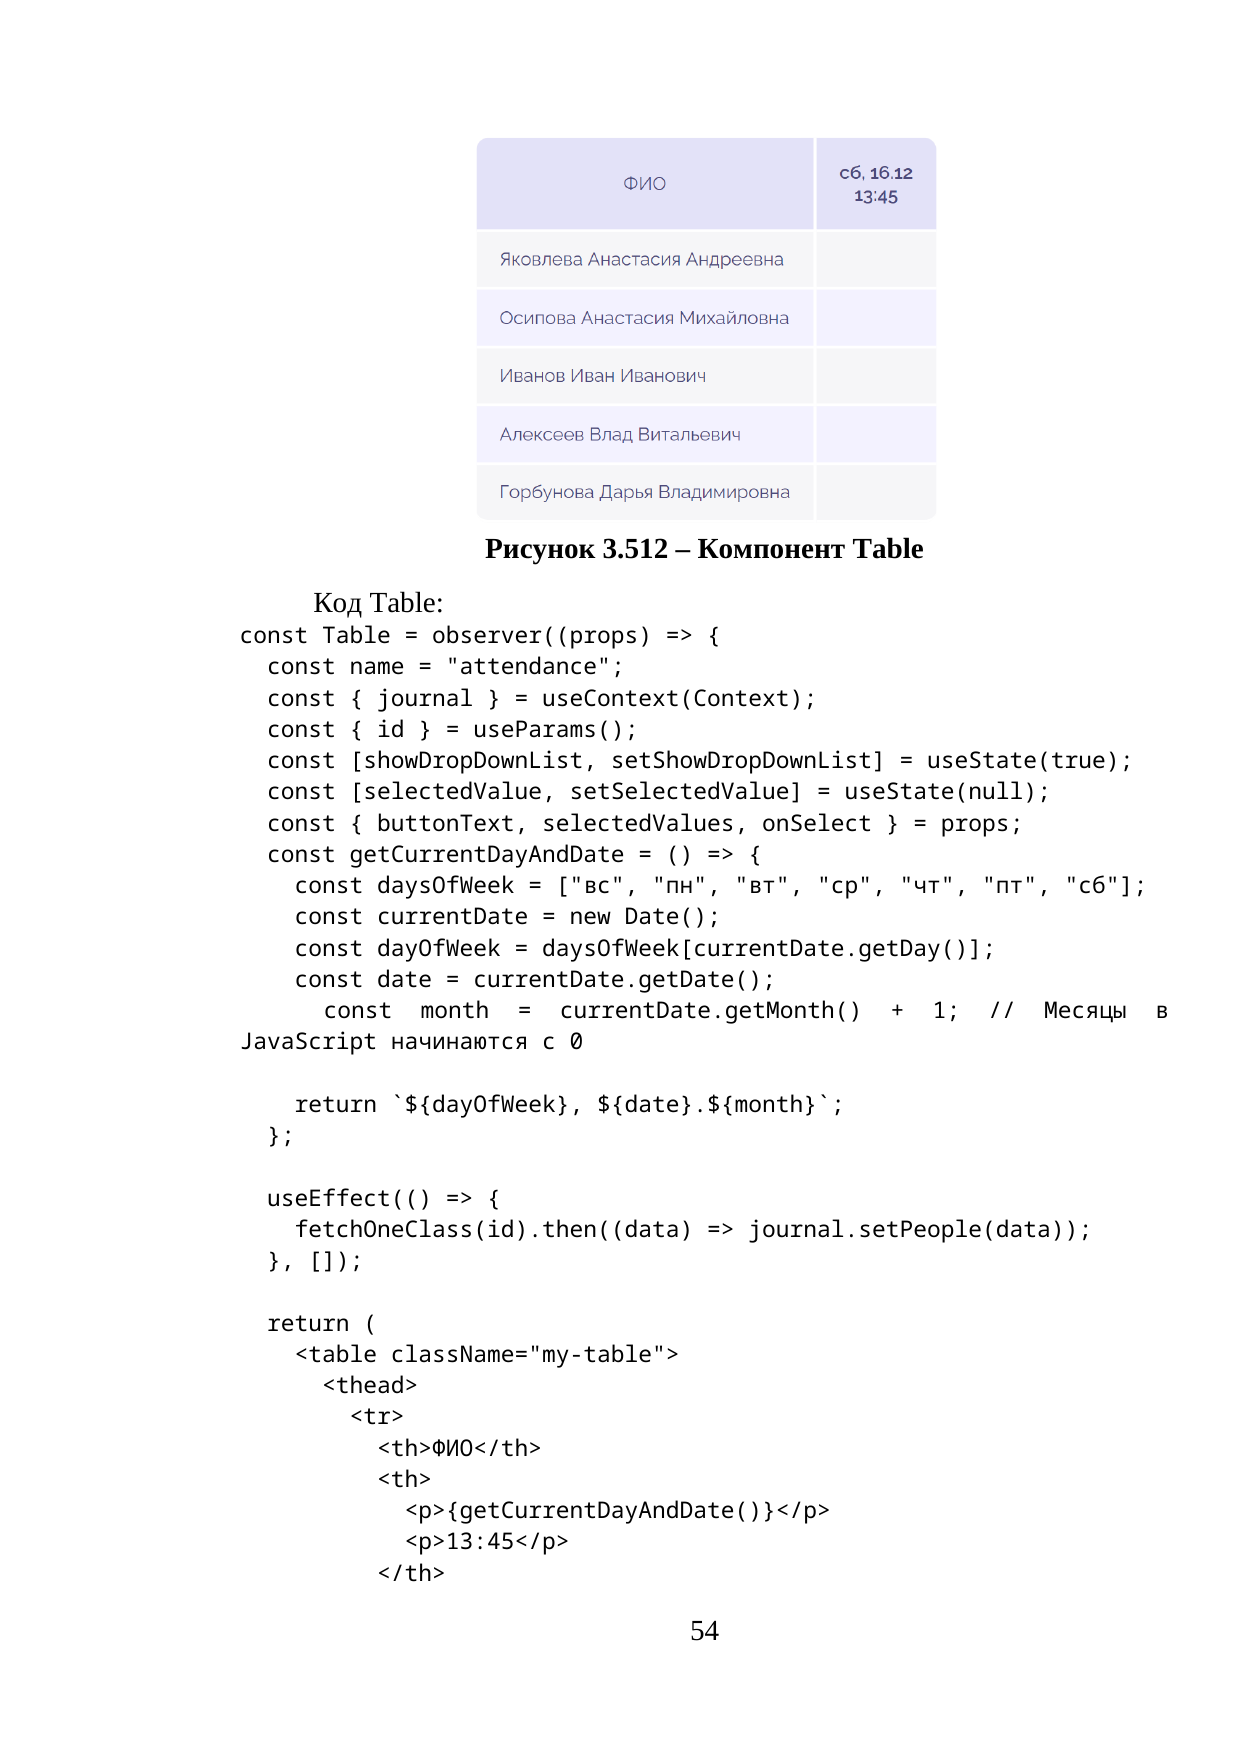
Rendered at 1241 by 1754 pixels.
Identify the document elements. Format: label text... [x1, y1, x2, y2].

text }; [239, 1119, 1169, 1150]
text const daysOfWeek = ["вс", "пн", "вт", "ср", "чт", "пт", "сб"]; [239, 869, 1169, 900]
text return `${dayOfWeek}, ${date}.${month}`; [239, 1088, 1169, 1119]
text const { journal } = useContext(Context); [239, 682, 1169, 713]
text return ( [239, 1307, 1169, 1338]
text const Table = observer((props) => { [239, 619, 1169, 650]
text useEffect(() => { [239, 1182, 1169, 1213]
text const getCurrentDayAndDate = () => { [239, 838, 1169, 869]
text const [showDropDownList, setShowDropDownList] = useState(true); [239, 744, 1169, 775]
text Код Table: [239, 586, 1169, 619]
text }, []); [239, 1244, 1169, 1275]
text Рисунок 3.5 – Компонент Table [165, 531, 1169, 565]
text const [selectedValue, setSelectedValue] = useState(null); [239, 775, 1169, 807]
text </th> [239, 1557, 1169, 1588]
text const dayOfWeek = daysOfWeek[currentDate.getDay()]; [239, 932, 1169, 963]
text const month = currentDate.getMonth() + 1; // Месяцы в JavaScript начинаются с 0 [239, 994, 1169, 1057]
text <th> [239, 1463, 1169, 1494]
text const date = currentDate.getDate(); [239, 963, 1169, 994]
text <thead> [239, 1369, 1169, 1400]
text const { buttonText, selectedValues, onSelect } = props; [239, 807, 1169, 838]
text <tr> [239, 1400, 1169, 1432]
text const name = "attendance"; [239, 650, 1169, 682]
picture [468, 130, 941, 532]
text fetchOneClass(id).then((data) => journal.setPeople(data)); [239, 1213, 1169, 1244]
text <table className="my-table"> [239, 1338, 1169, 1369]
text const currentDate = new Date(); [239, 900, 1169, 932]
text <th>ФИО</th> [239, 1432, 1169, 1463]
text const { id } = useParams(); [239, 713, 1169, 744]
text <p>13:45</p> [239, 1525, 1169, 1557]
text <p>{getCurrentDayAndDate()}</p> [239, 1494, 1169, 1525]
